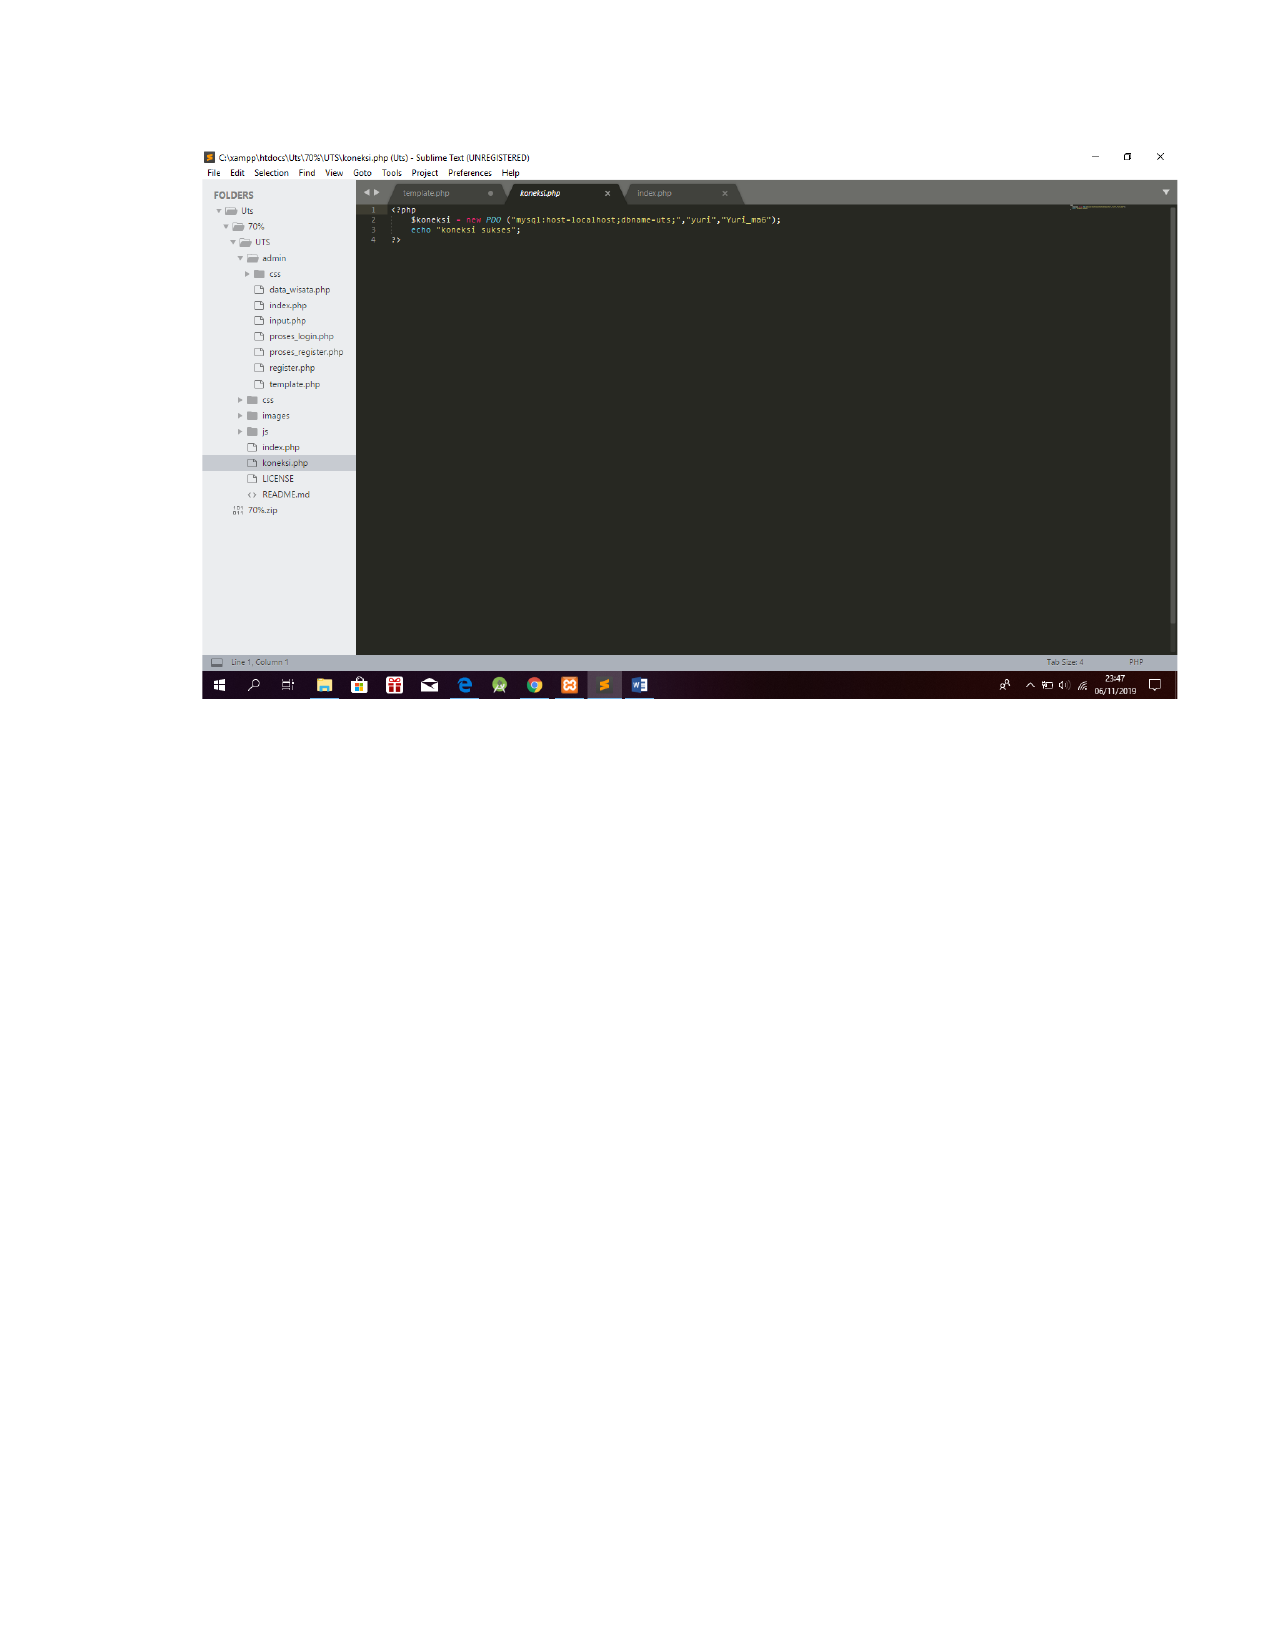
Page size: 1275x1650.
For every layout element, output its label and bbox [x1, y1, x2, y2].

picture [202, 150, 1178, 699]
